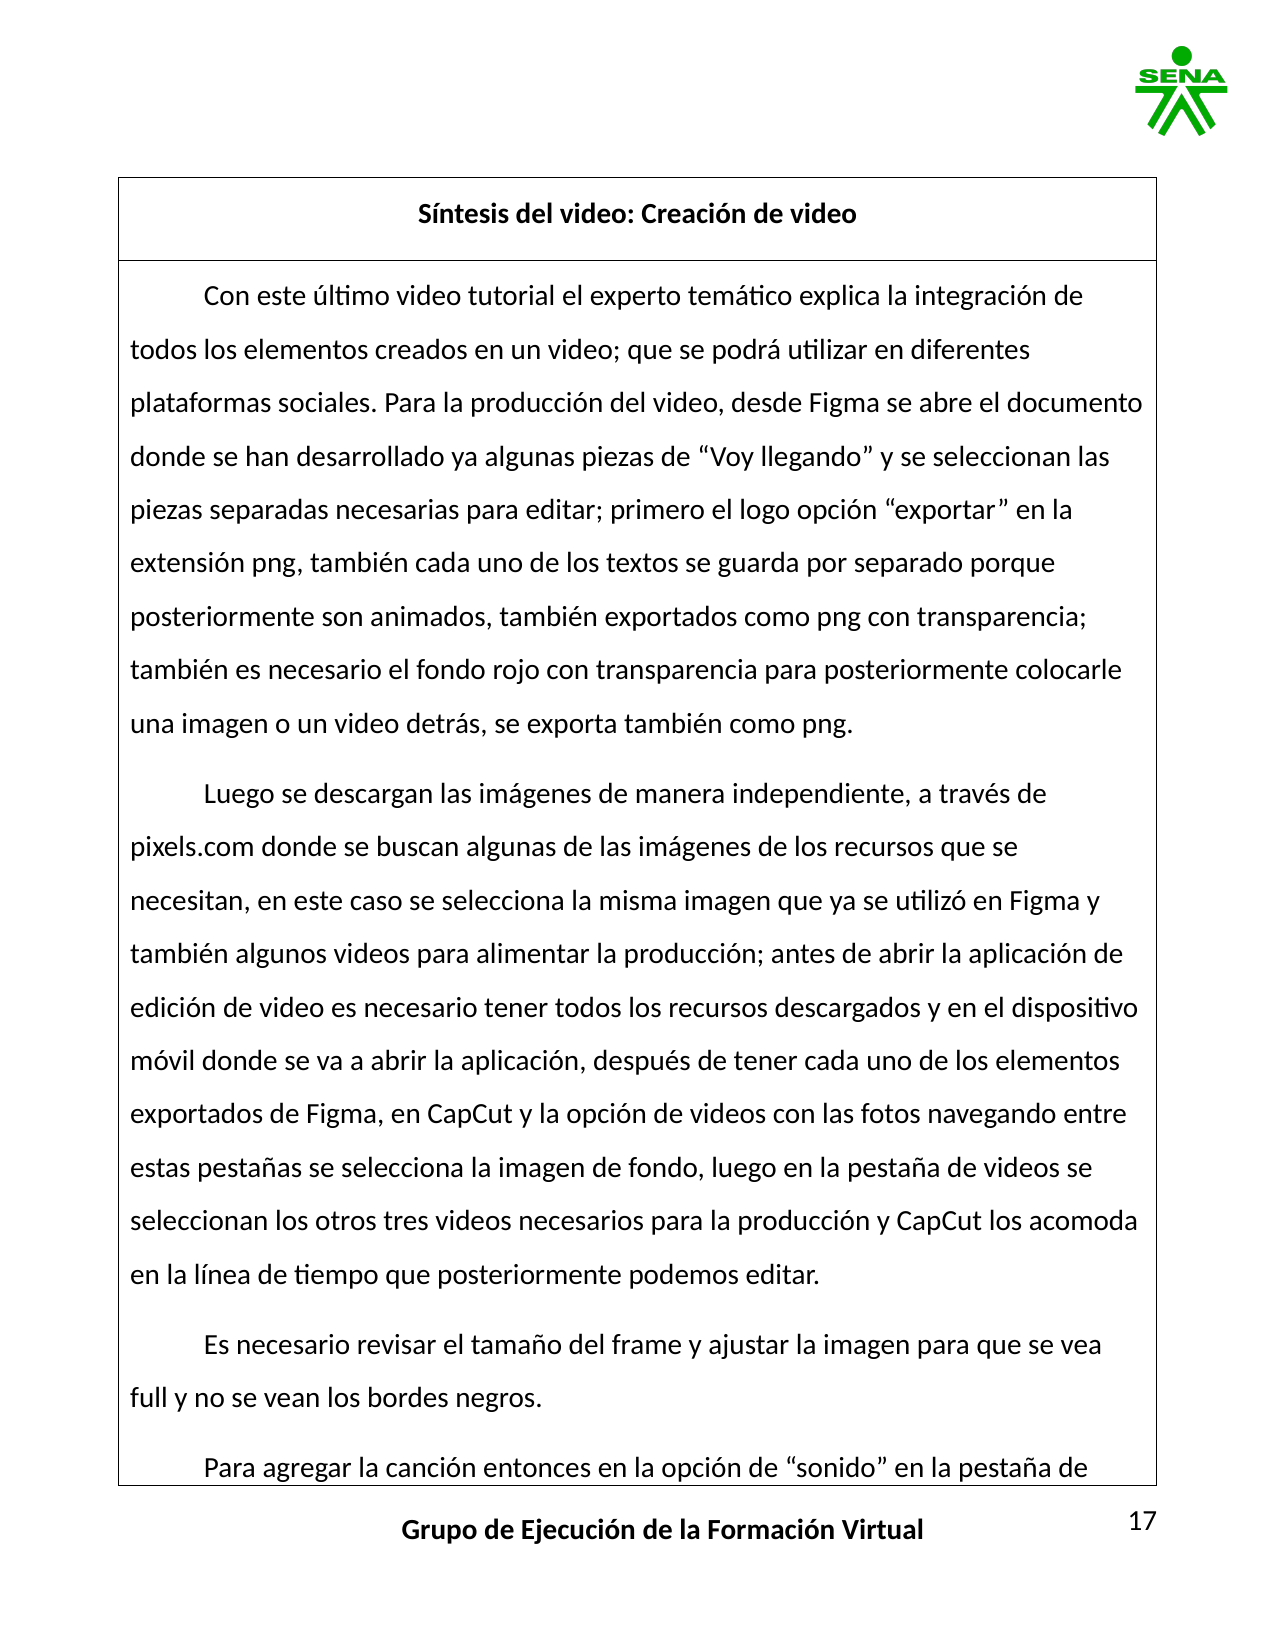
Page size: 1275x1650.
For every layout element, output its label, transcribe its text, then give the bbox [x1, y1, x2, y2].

picture [1135, 46, 1228, 136]
table_header Síntesis del video: Creación de video [119, 178, 1156, 260]
